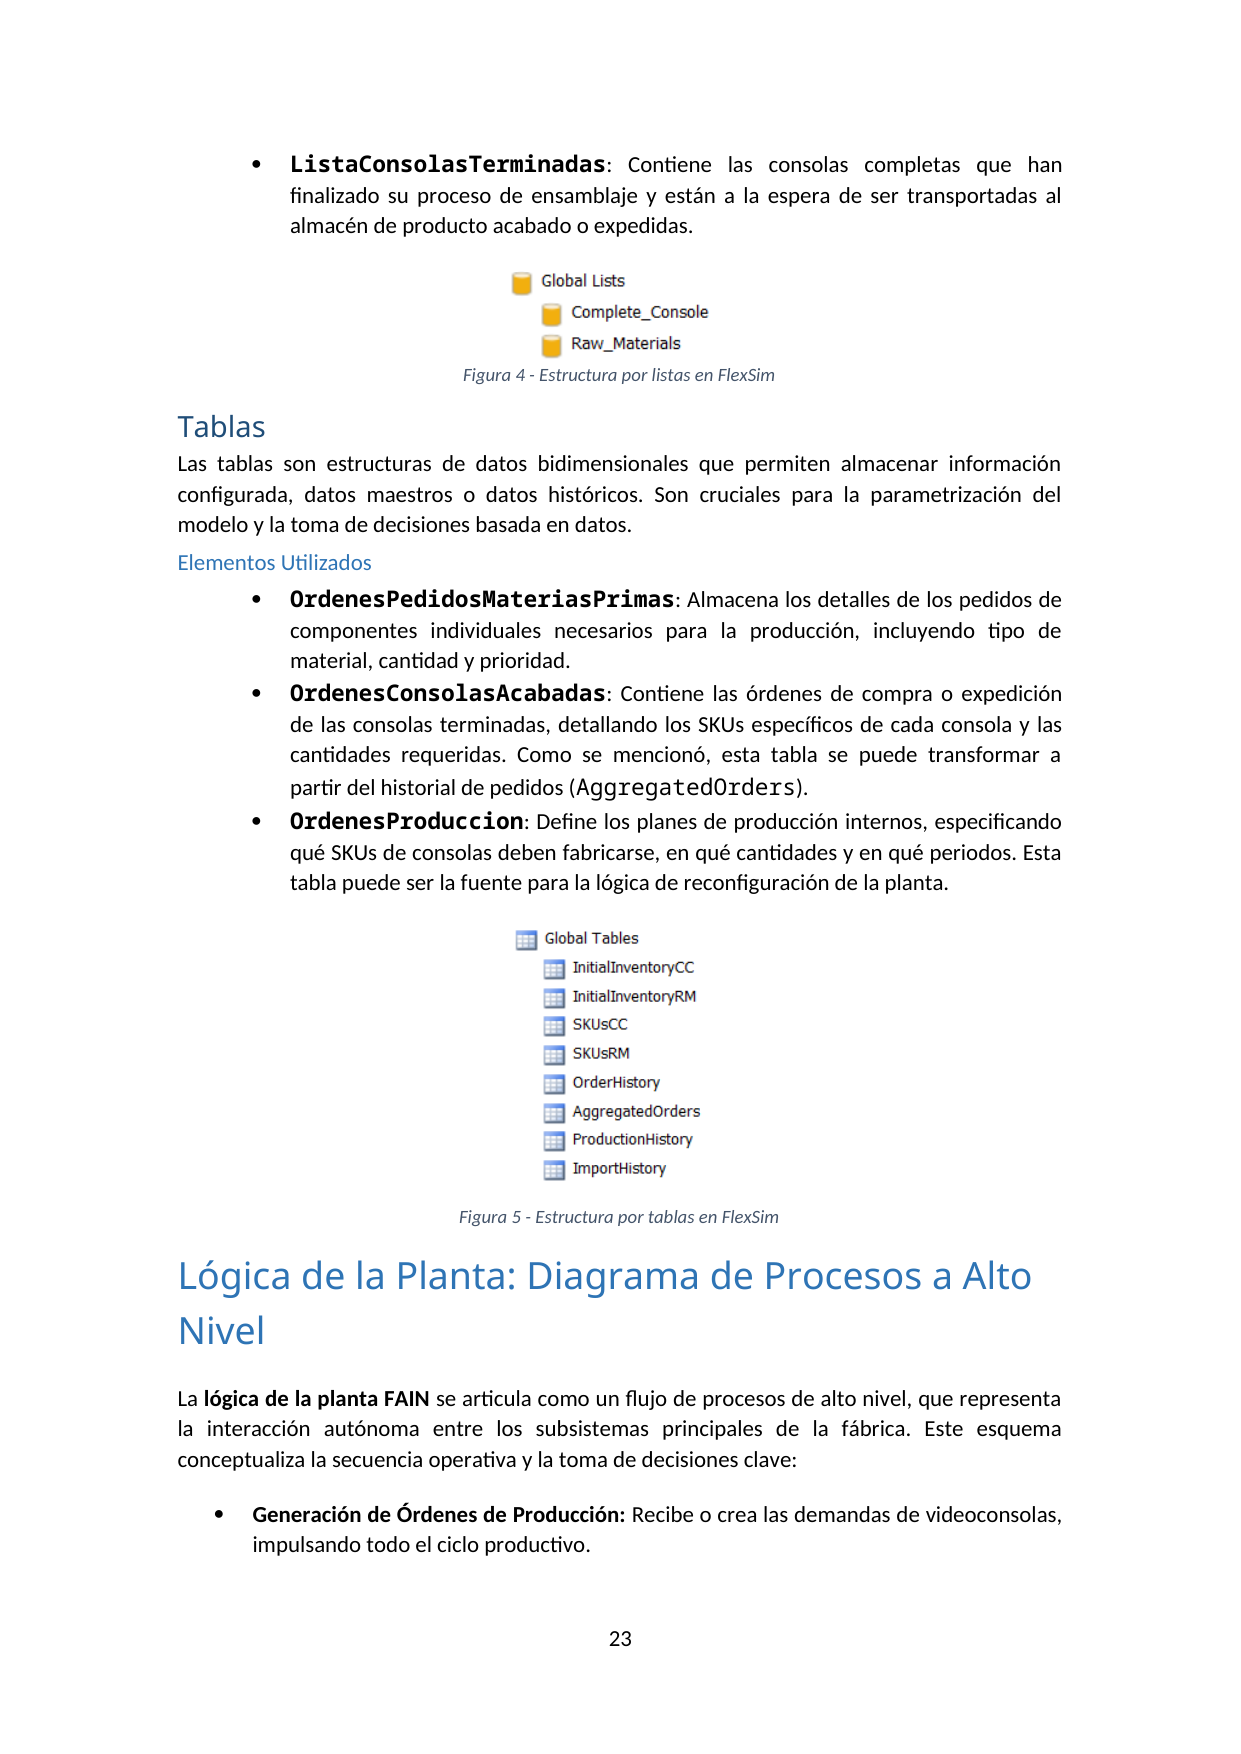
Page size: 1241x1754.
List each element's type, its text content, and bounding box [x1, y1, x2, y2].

picture [511, 928, 729, 1187]
subtitle Tablas [177, 407, 1063, 446]
list OrdenesProduccion: Define los planes de producción internos, especificando qué SKUs de consolas deben fabricarse, en qué cantidades y en qué periodos. Esta tabla puede ser la fuente para la lógica de reconfiguración de la planta. [252, 804, 1063, 896]
list Generación de Órdenes de Producción: Recibe o crea las demandas de videoconsolas, impulsando todo el ciclo productivo. [215, 1500, 1063, 1558]
list OrdenesConsolasAcabadas: Contiene las órdenes de compra o expedición de las consolas terminadas, detallando los SKUs específicos de cada consola y las cantidades requeridas. Como se mencionó, esta tabla se puede transformar a partir del historial de pedidos (AggregatedOrders). [252, 677, 1063, 802]
list OrdenesPedidosMateriasPrimas: Almacena los detalles de los pedidos de componentes individuales necesarios para la producción, incluyendo tipo de material, cantidad y prioridad. [252, 583, 1063, 674]
picture [504, 271, 736, 361]
text La lógica de la planta FAIN se articula como un flujo de procesos de alto nivel, que representa la interacción autónoma entre los subsistemas principales de la fábrica. Este esquema conceptualiza la secuencia operativa y la toma de decisiones clave: [177, 1384, 1063, 1473]
text Las tablas son estructuras de datos bidimensionales que permiten almacenar información configurada, datos maestros o datos históricos. Son cruciales para la parametrización del modelo y la toma de decisiones basada en datos. [177, 449, 1063, 538]
subtitle Lógica de la Planta: Diagrama de Procesos a Alto Nivel [177, 1249, 1063, 1355]
list ListaConsolasTerminadas: Contiene las consolas completas que han finalizado su proceso de ensamblaje y están a la espera de ser transportadas al almacén de producto acabado o expedidas. [252, 148, 1063, 239]
subtitle Elementos Utilizados [177, 548, 1063, 576]
